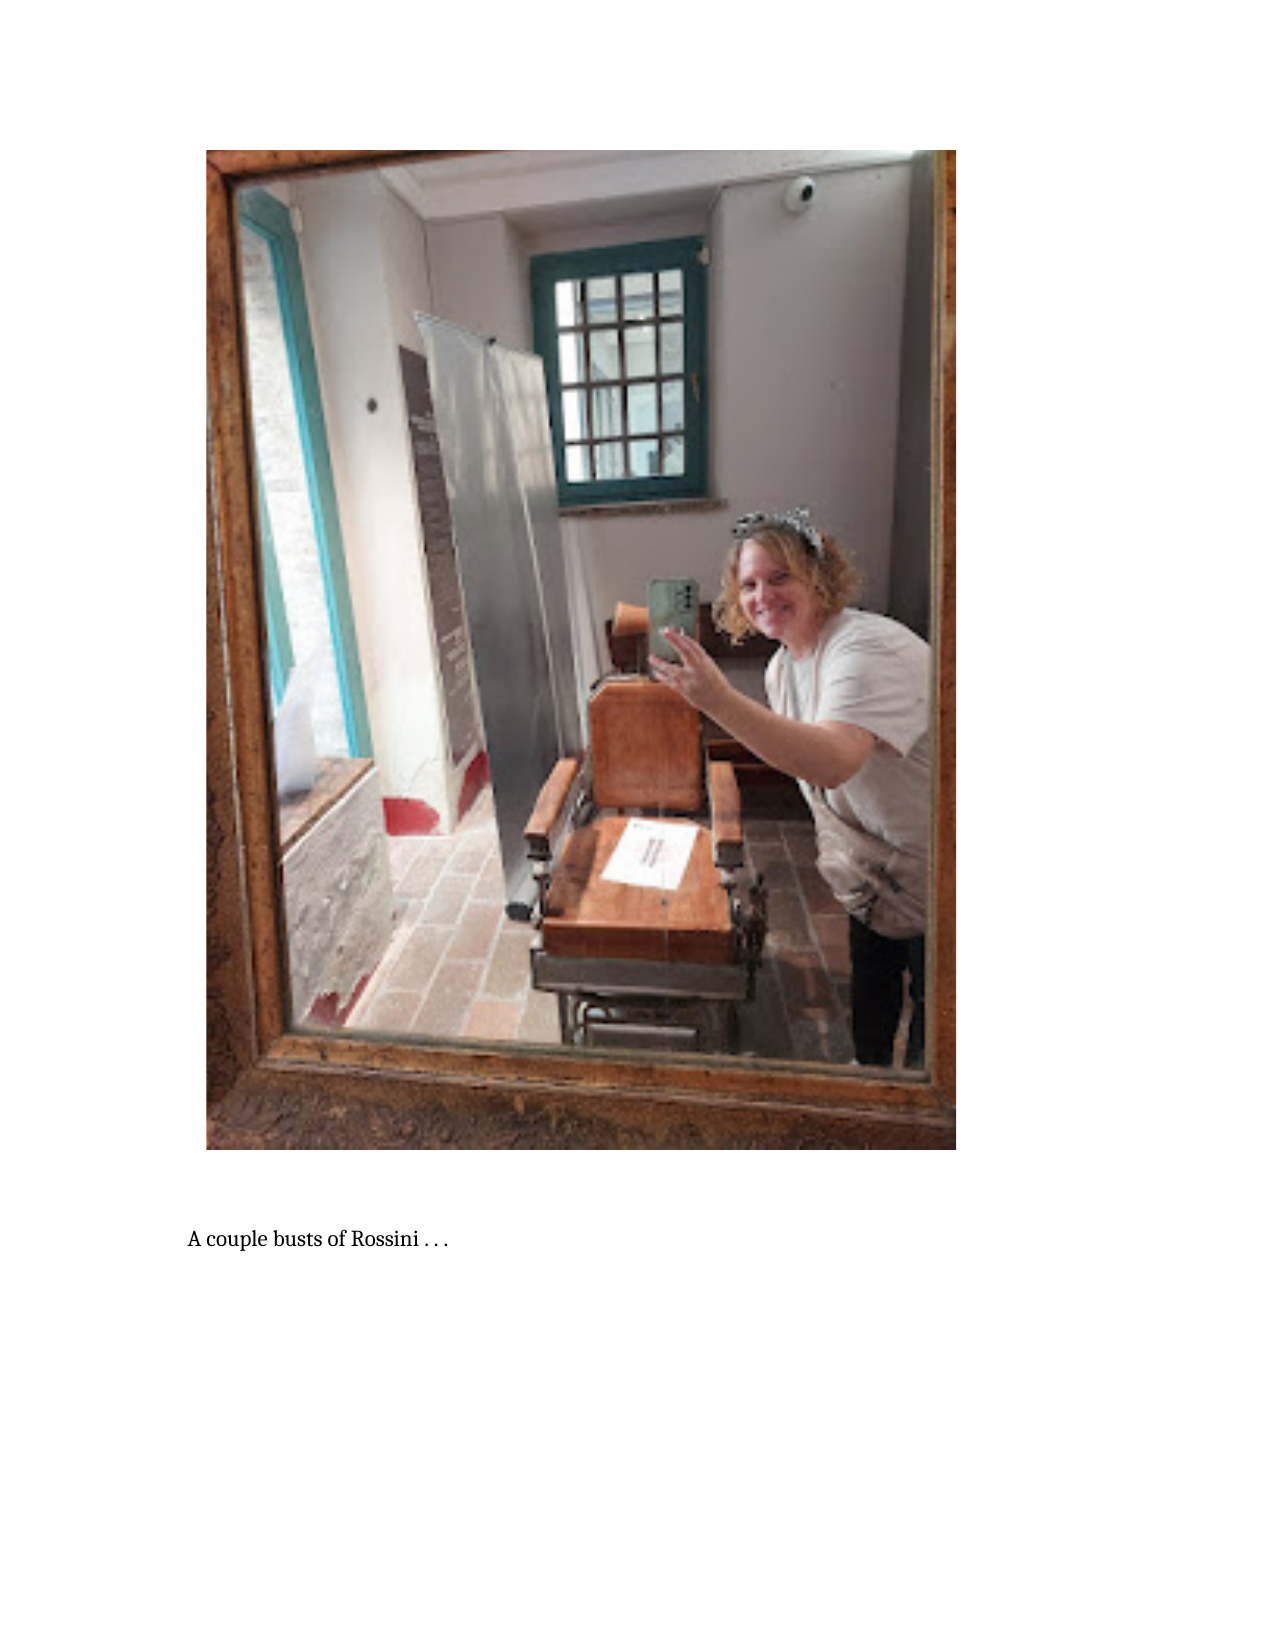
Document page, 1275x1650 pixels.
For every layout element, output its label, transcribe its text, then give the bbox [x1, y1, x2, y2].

picture [206, 150, 957, 1150]
text A couple busts of Rossini . . . [187, 1226, 1087, 1252]
